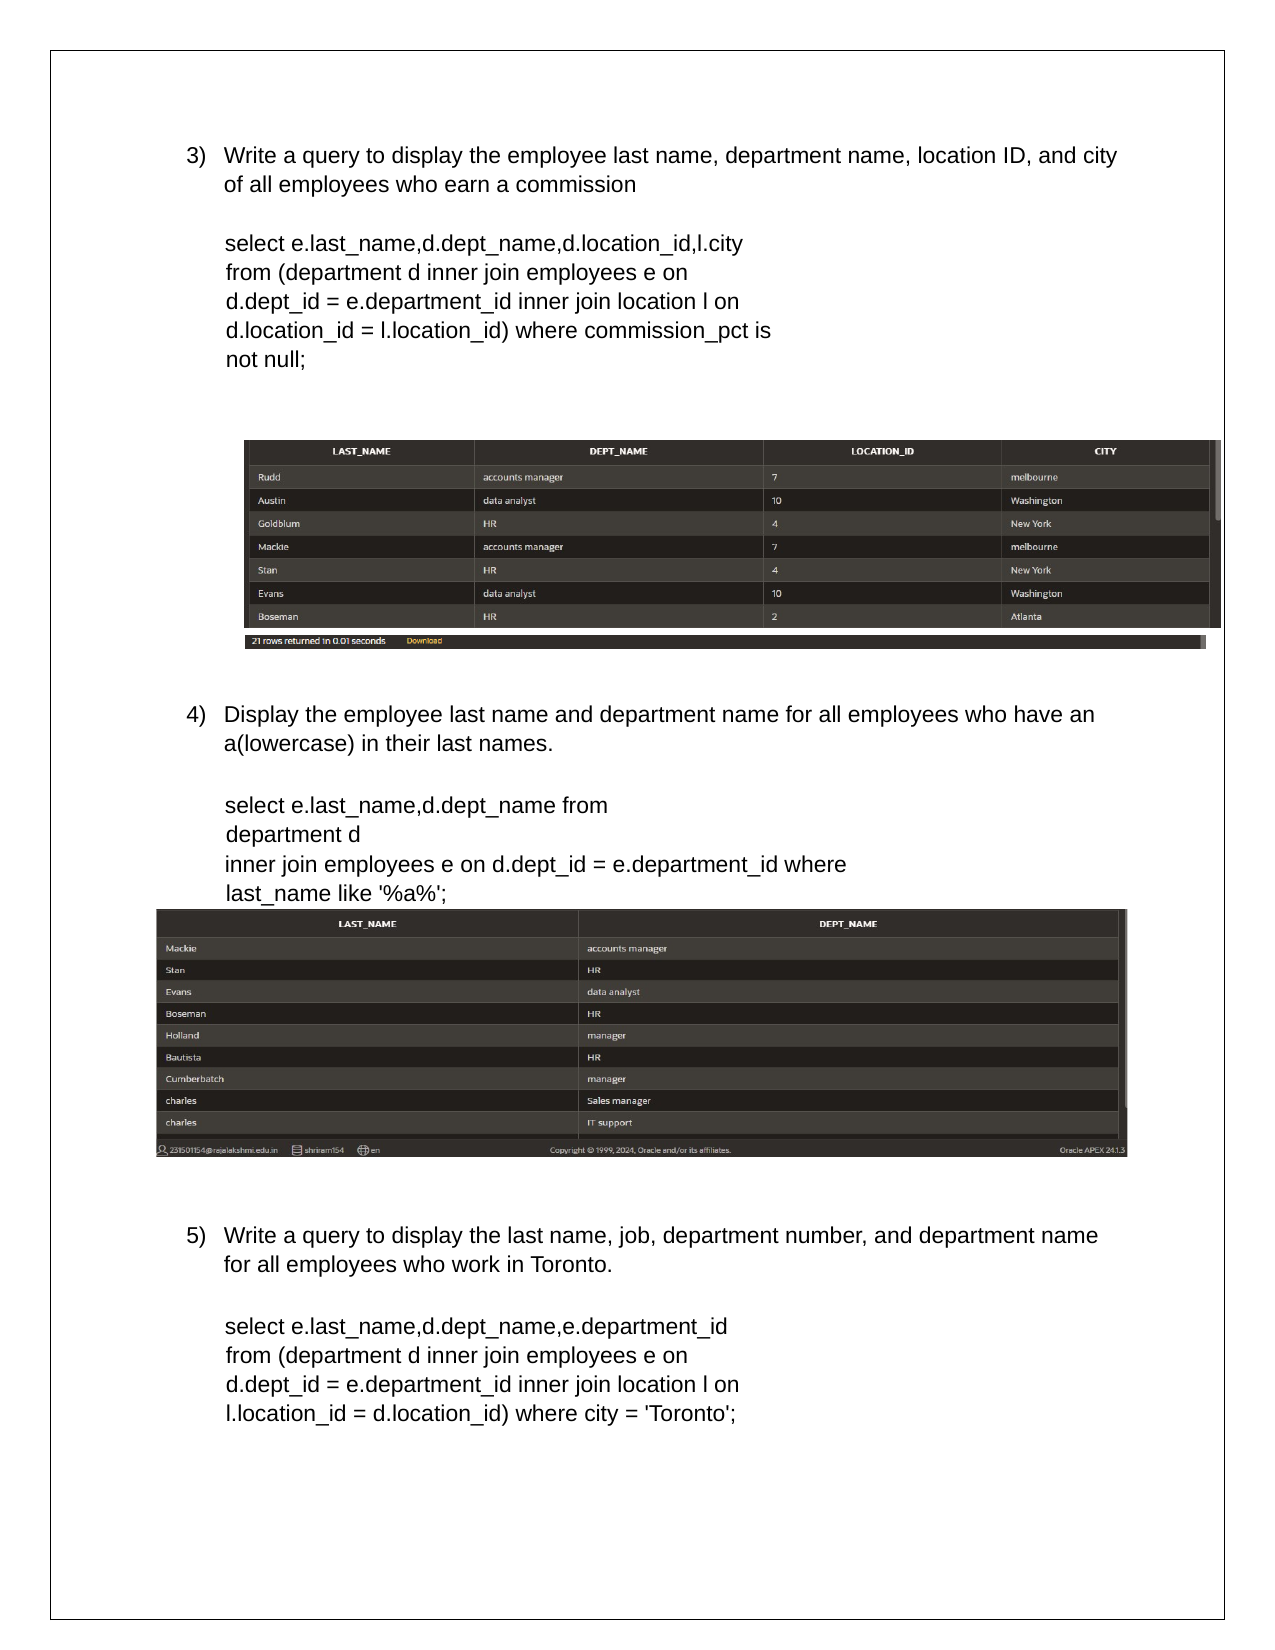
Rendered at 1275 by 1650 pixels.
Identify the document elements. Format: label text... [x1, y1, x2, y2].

text inner join employees e on d.dept_id = e.department_id where last_name like '%a%'; [224, 851, 848, 906]
picture [244, 440, 1221, 628]
picture [244, 634, 1206, 649]
text select e.last_name,d.dept_name from department d [224, 792, 609, 848]
list Display the employee last name and department name for all employees who have an a(lowercase) in their last names. [186, 701, 1129, 757]
text select e.last_name,d.dept_name,d.location_id,l.city from (department d inner join employees e on d.dept_id = e.department_id inner join location l on d.location_id = l.location_id) where commission_pct is not null; [224, 230, 778, 373]
list Write a query to display the last name, job, department number, and department name for all employees who work in Toronto. [186, 1222, 1129, 1277]
picture [156, 909, 1128, 1157]
text select e.last_name,d.dept_name,e.department_id from (department d inner join employees e on d.dept_id = e.department_id inner join location l on l.location_id = d.location_id) where city = 'Toronto'; [224, 1313, 778, 1427]
list Write a query to display the employee last name, department name, location ID, and city of all employees who earn a commission [186, 142, 1129, 197]
